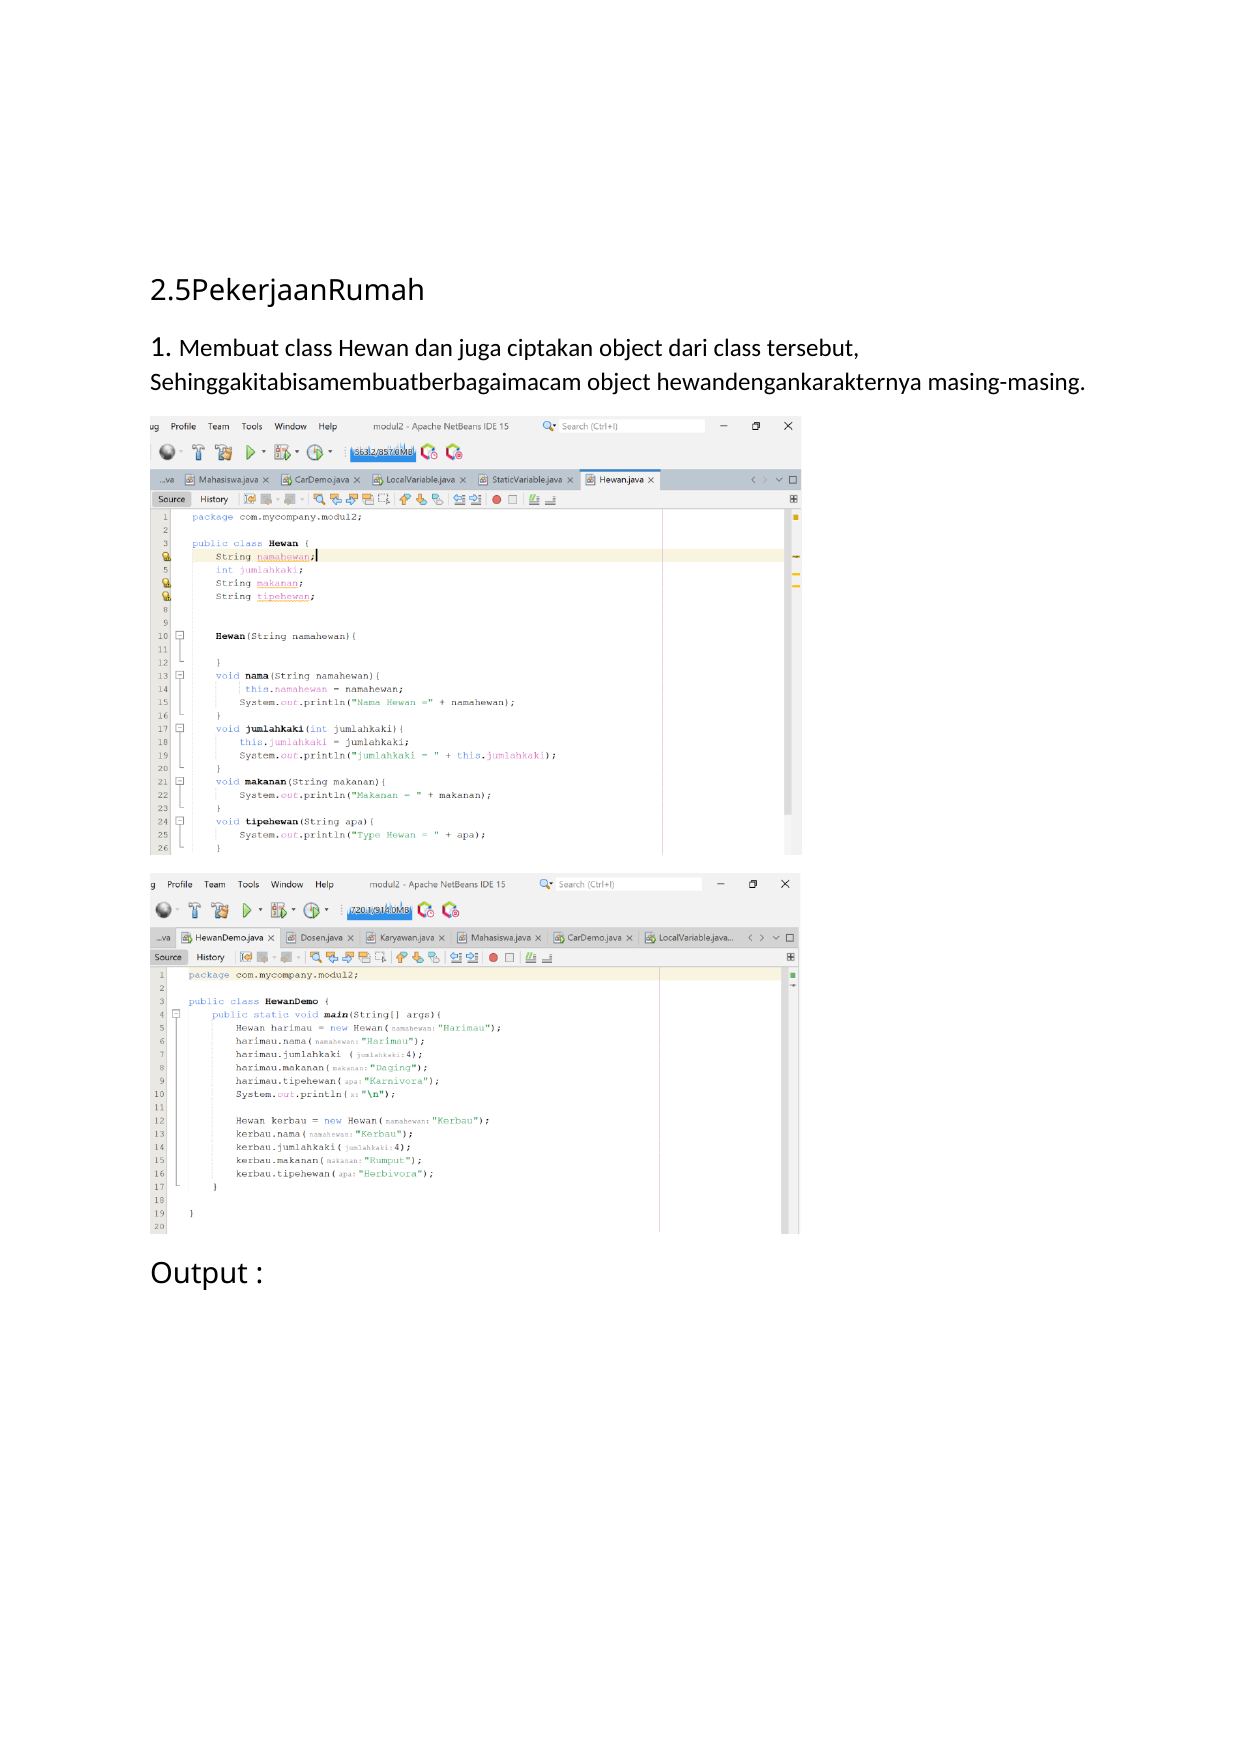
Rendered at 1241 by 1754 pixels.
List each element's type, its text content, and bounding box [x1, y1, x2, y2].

picture [150, 873, 801, 1234]
text 1. Membuat class Hewan dan juga ciptakan object dari class tersebut, Sehinggakitabisamembuatberbagaimacam object hewandengankarakternya masing-masing. [150, 328, 1090, 397]
text Output : [150, 1253, 1090, 1292]
text 2.5PekerjaanRumah [150, 269, 1090, 309]
picture [150, 416, 802, 855]
